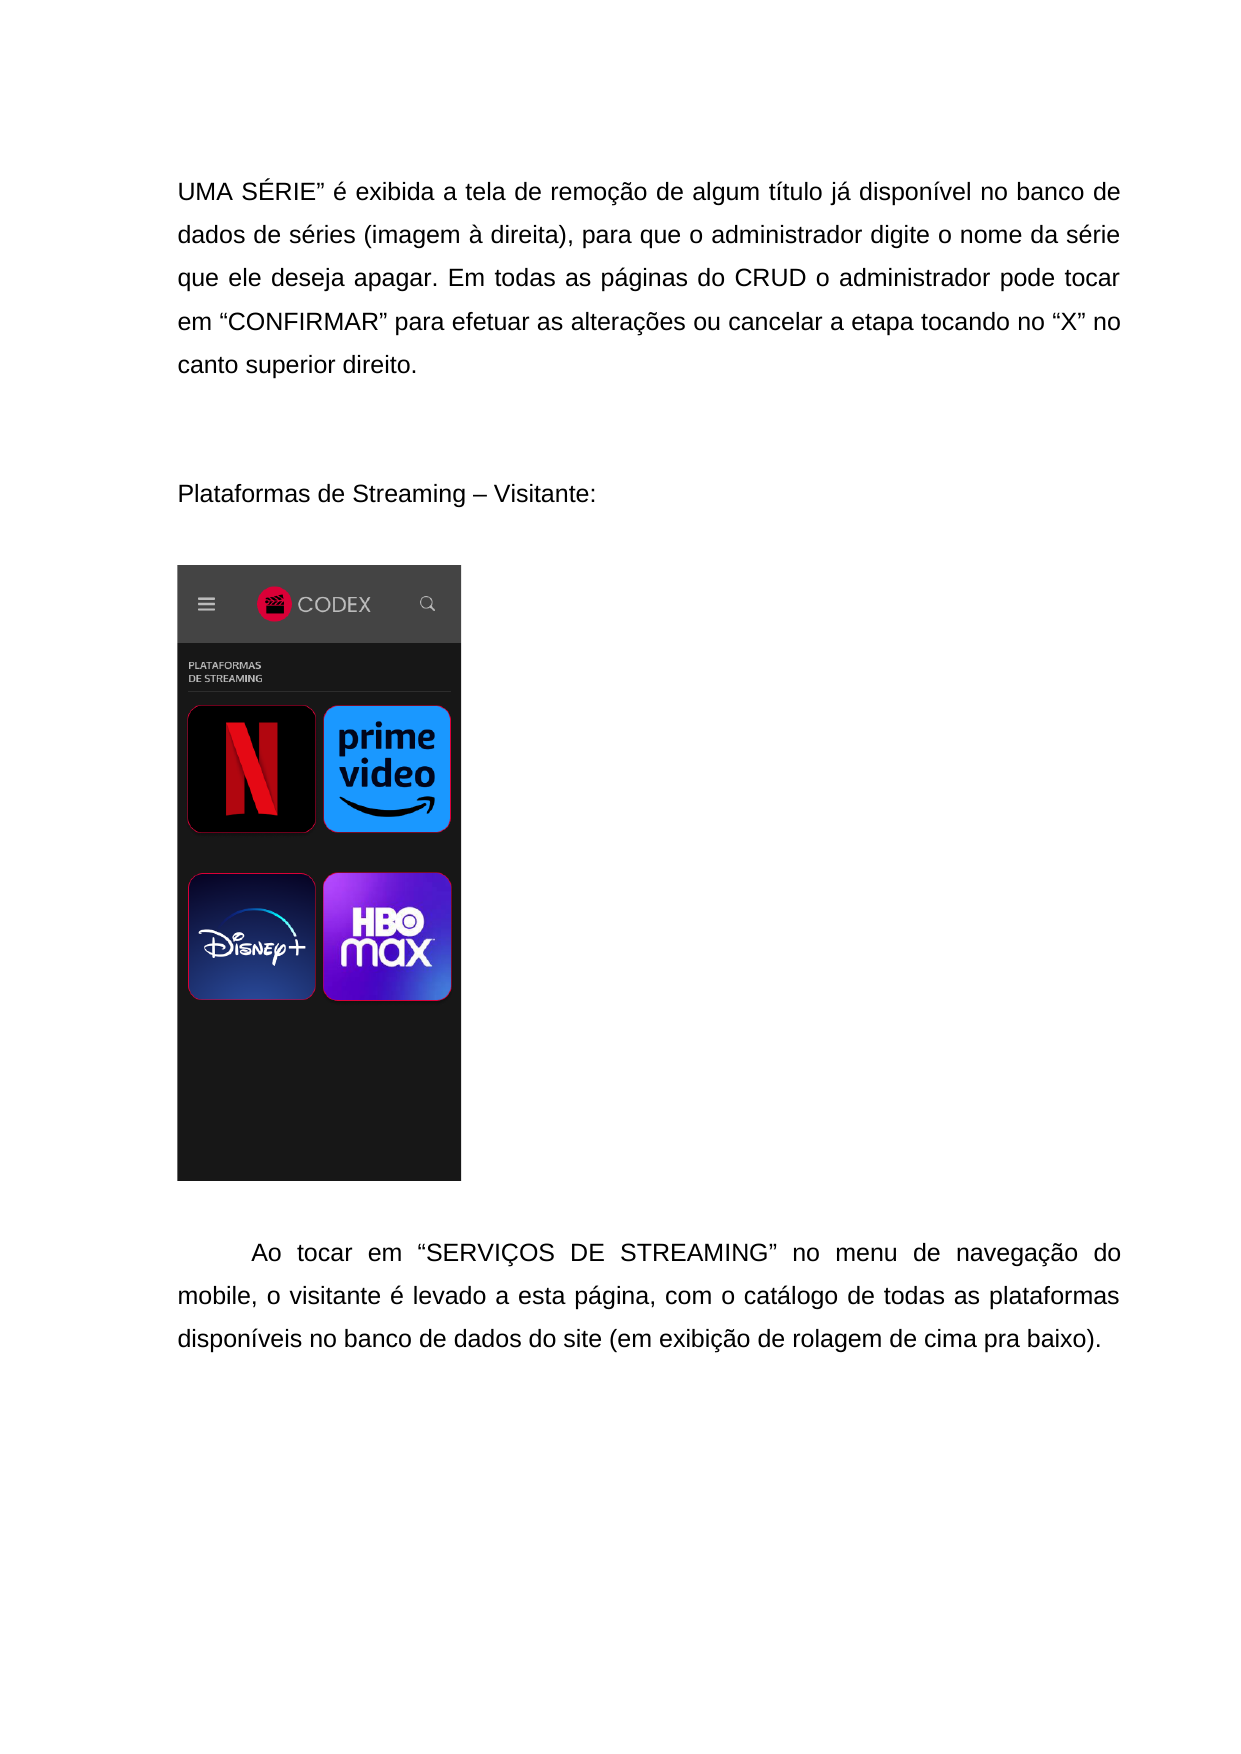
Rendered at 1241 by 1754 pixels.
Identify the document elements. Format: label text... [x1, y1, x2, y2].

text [177, 177, 1122, 378]
picture [177, 565, 462, 1181]
text Ao tocar em “SERVIÇOS DE STREAMING” no menu de navegação do mobile, o visitante é levado a esta página, com o catálogo de todas as plataformas disponíveis no banco de dados do site (em exibição de rolagem de cima pra baixo). [177, 1238, 1122, 1353]
text Plataformas de Streaming – Visitante: [177, 479, 1122, 508]
